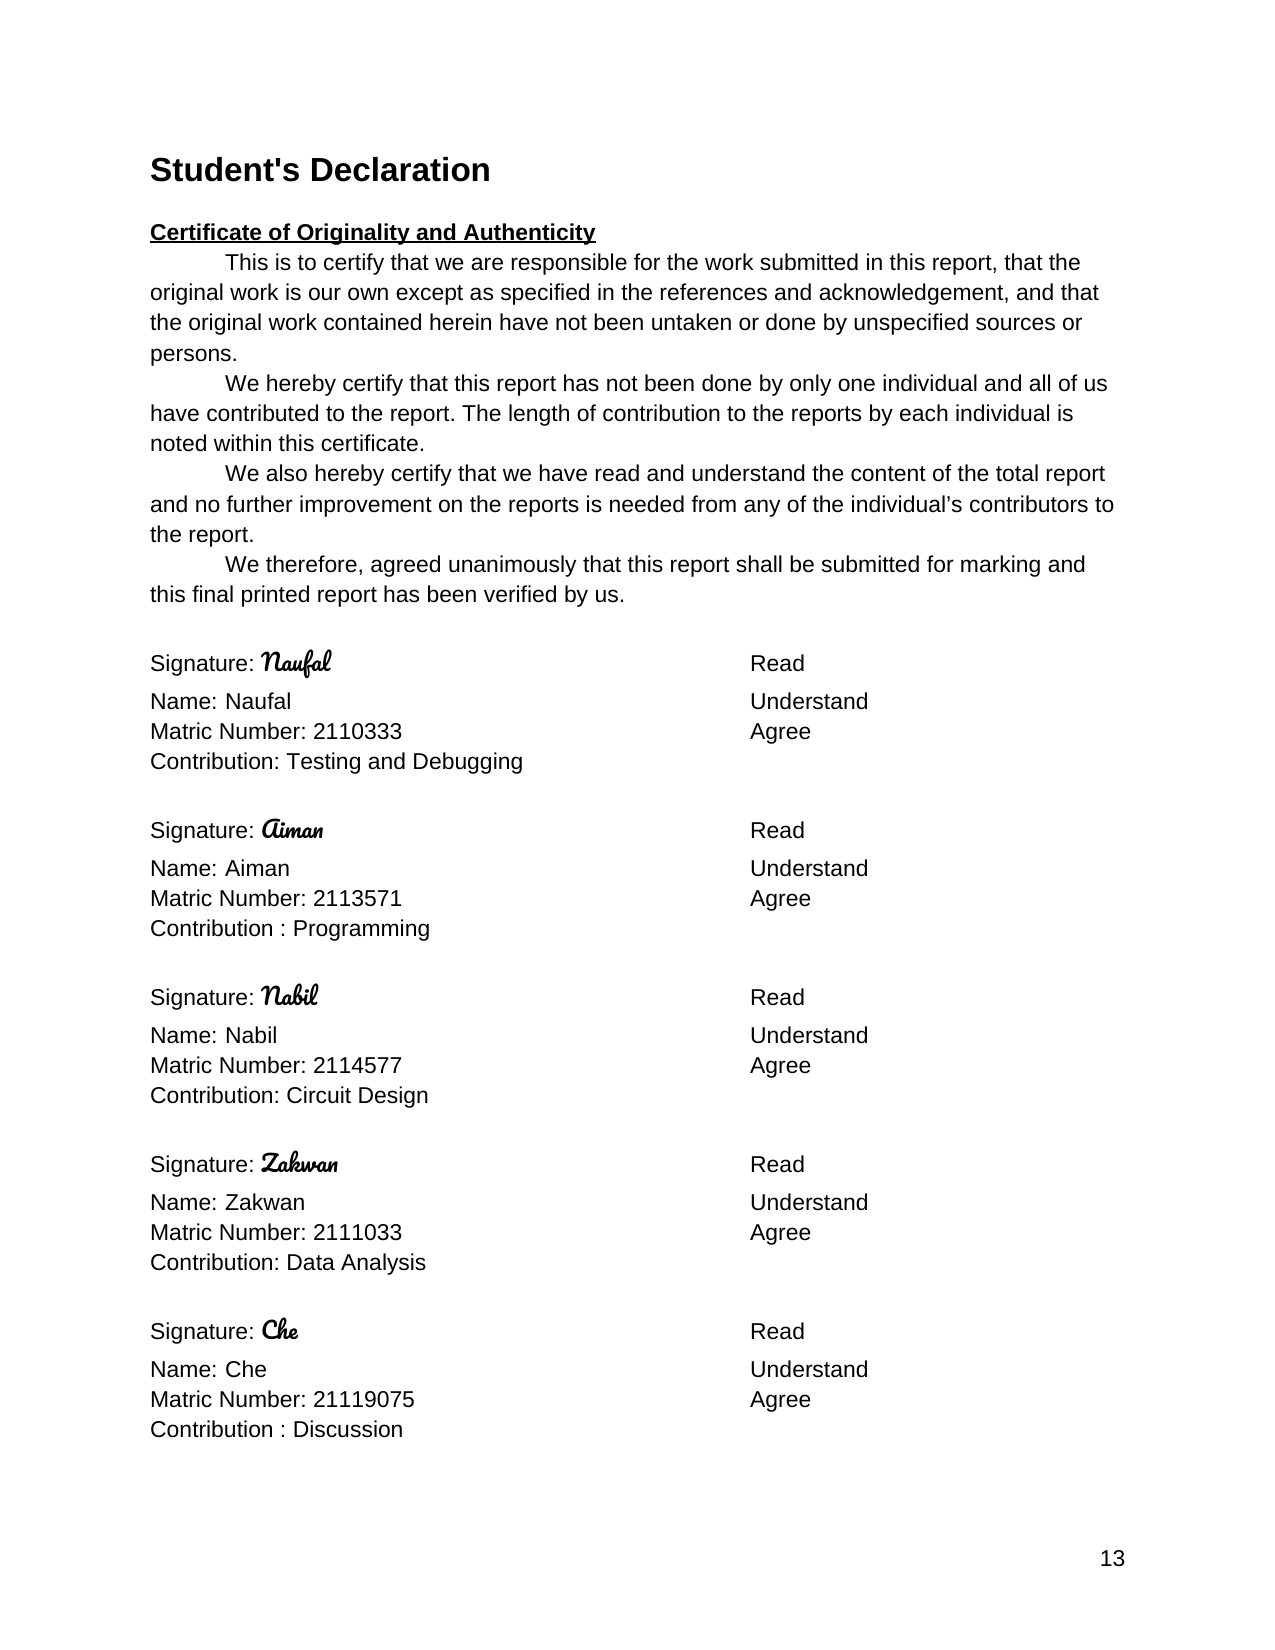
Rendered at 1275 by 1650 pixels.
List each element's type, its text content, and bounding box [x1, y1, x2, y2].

text This is to certify that we are responsible for the work submitted in this report, that the original work is our own except as specified in the references and acknowledgement, and that the original work contained herein have not been untaken or done by unspecified sources or persons. [150, 249, 1125, 366]
text Name: Aiman Understand [150, 855, 1125, 881]
text Name: Che Understand [150, 1356, 1125, 1382]
text Signature: Aiman Read [150, 808, 1125, 849]
text Matric Number: 2110333 Agree [150, 718, 1125, 744]
text Matric Number: 2114577 Agree [150, 1052, 1125, 1078]
text We therefore, agreed unanimously that this report shall be submitted for marking and this final printed report has been verified by us. [150, 551, 1125, 607]
text Name: Nabil Understand [150, 1022, 1125, 1048]
text Matric Number: 21119075 Agree [150, 1386, 1125, 1412]
text Certificate of Originality and Authenticity [150, 219, 1125, 245]
text Signature: Che Read [150, 1309, 1125, 1350]
text We also hereby certify that we have read and understand the content of the total report and no further improvement on the reports is needed from any of the individual’s contributors to the report. [150, 460, 1125, 547]
subtitle Student's Declaration [150, 150, 1125, 188]
text Name: Naufal Understand [150, 688, 1125, 714]
text Signature: Nabil Read [150, 976, 1125, 1016]
text Signature: Zakwan Read [150, 1142, 1125, 1183]
text Matric Number: 2113571 Agree [150, 885, 1125, 911]
text Contribution: Data Analysis [150, 1249, 1125, 1275]
text Contribution : Programming [150, 915, 1125, 941]
text Name: Zakwan Understand [150, 1189, 1125, 1215]
text Contribution: Testing and Debugging [150, 748, 1125, 774]
text Signature: Naufal Read [150, 642, 1125, 682]
text Contribution: Circuit Design [150, 1082, 1125, 1108]
text We hereby certify that this report has not been done by only one individual and all of us have contributed to the report. The length of contribution to the reports by each individual is noted within this certificate. [150, 370, 1125, 456]
text Contribution : Discussion [150, 1416, 1125, 1442]
text Matric Number: 2111033 Agree [150, 1219, 1125, 1245]
